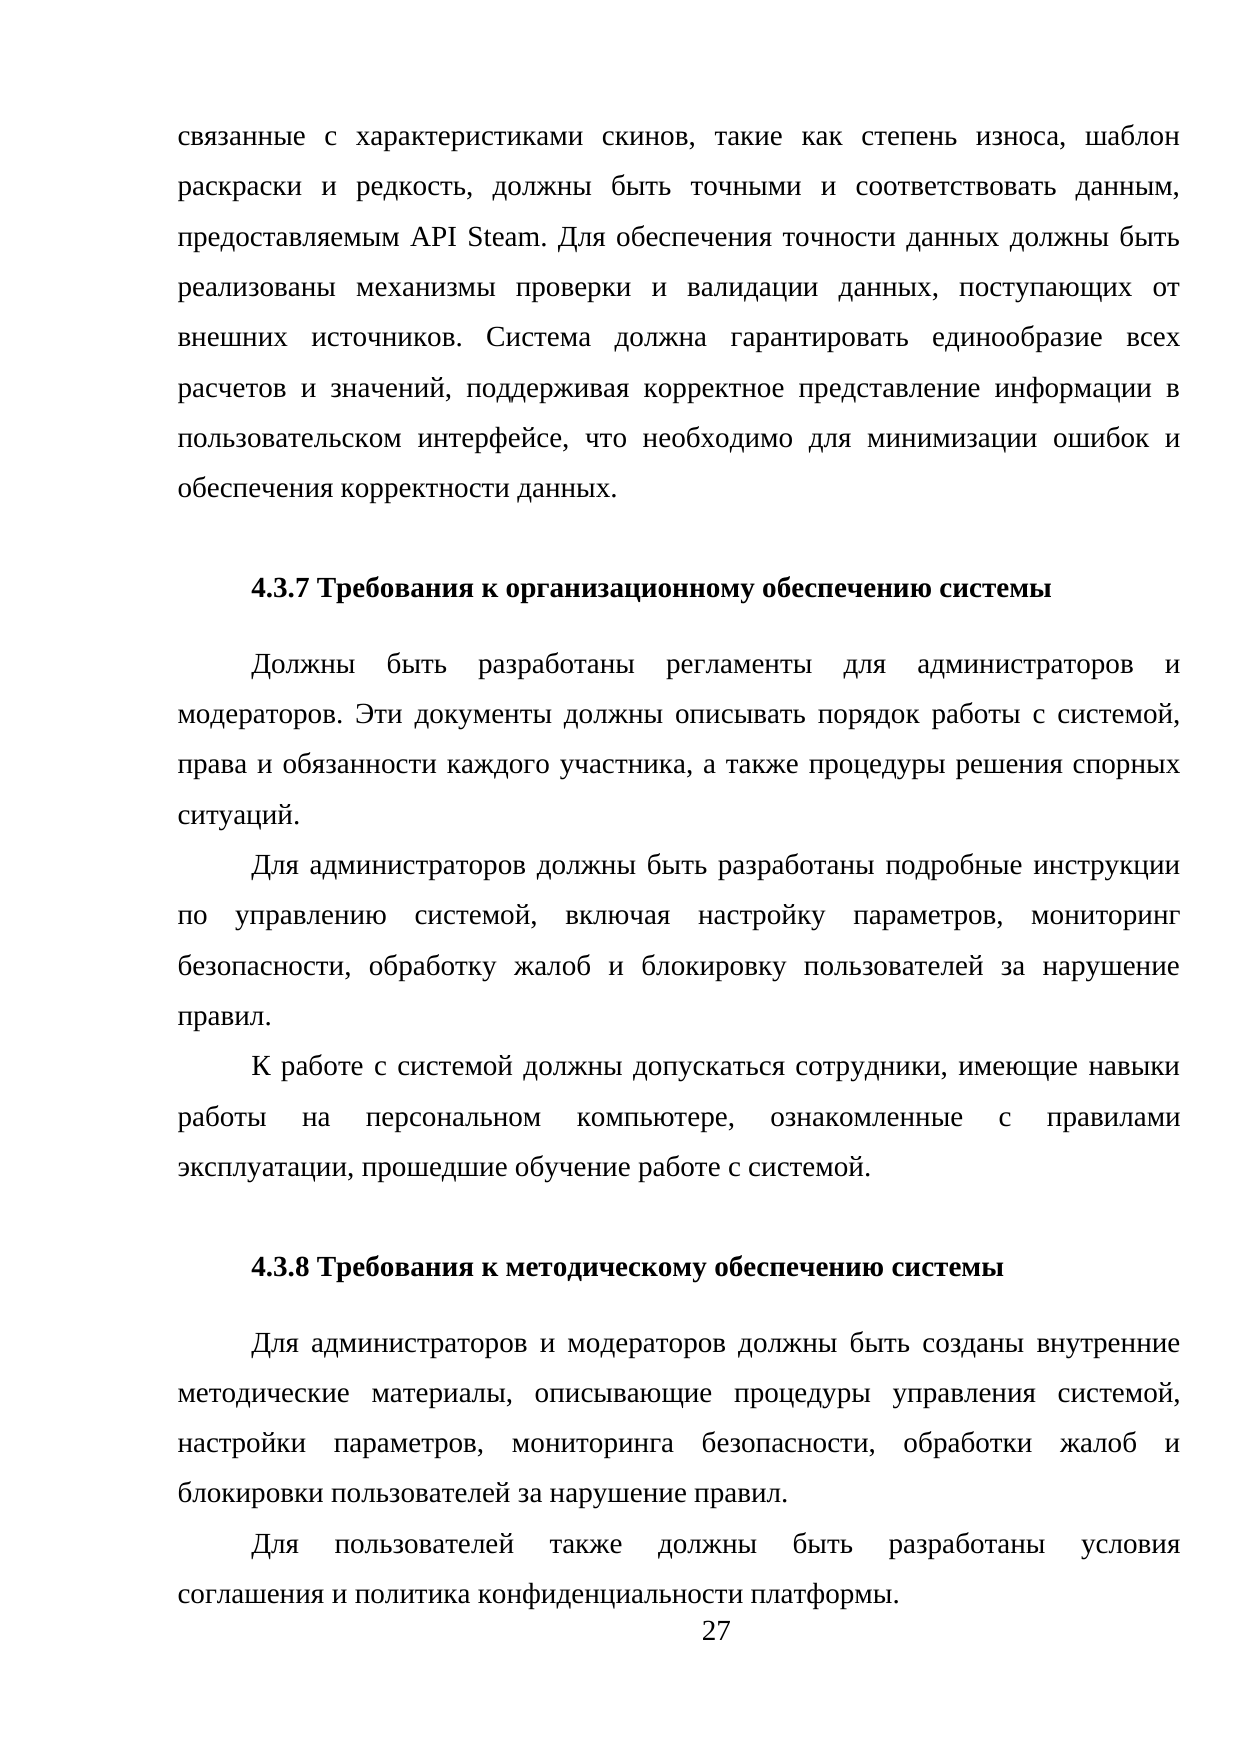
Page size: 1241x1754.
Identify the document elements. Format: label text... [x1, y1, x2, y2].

text Для администраторов должны быть разработаны подробные инструкции по управлению системой, включая настройку параметров, мониторинг безопасности, обработку жалоб и блокировку пользователей за нарушение правил. [177, 847, 1181, 1032]
subtitle 4.3.8 Требования к методическому обеспечению системы [177, 1249, 1181, 1283]
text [177, 118, 1181, 504]
text Должны быть разработаны регламенты для администраторов и модераторов. Эти документы должны описывать порядок работы с системой, права и обязанности каждого участника, а также процедуры решения спорных ситуаций. [177, 646, 1181, 830]
text Для пользователей также должны быть разработаны условия соглашения и политика конфиденциальности платформы. [177, 1526, 1181, 1610]
subtitle 4.3.7 Требования к организационному обеспечению системы [177, 571, 1181, 604]
text Для администраторов и модераторов должны быть созданы внутренние методические материалы, описывающие процедуры управления системой, настройки параметров, мониторинга безопасности, обработки жалоб и блокировки пользователей за нарушение правил. [177, 1325, 1181, 1509]
text К работе с системой должны допускаться сотрудники, имеющие навыки работы на персональном компьютере, ознакомленные с правилами эксплуатации, прошедшие обучение работе с системой. [177, 1048, 1181, 1183]
